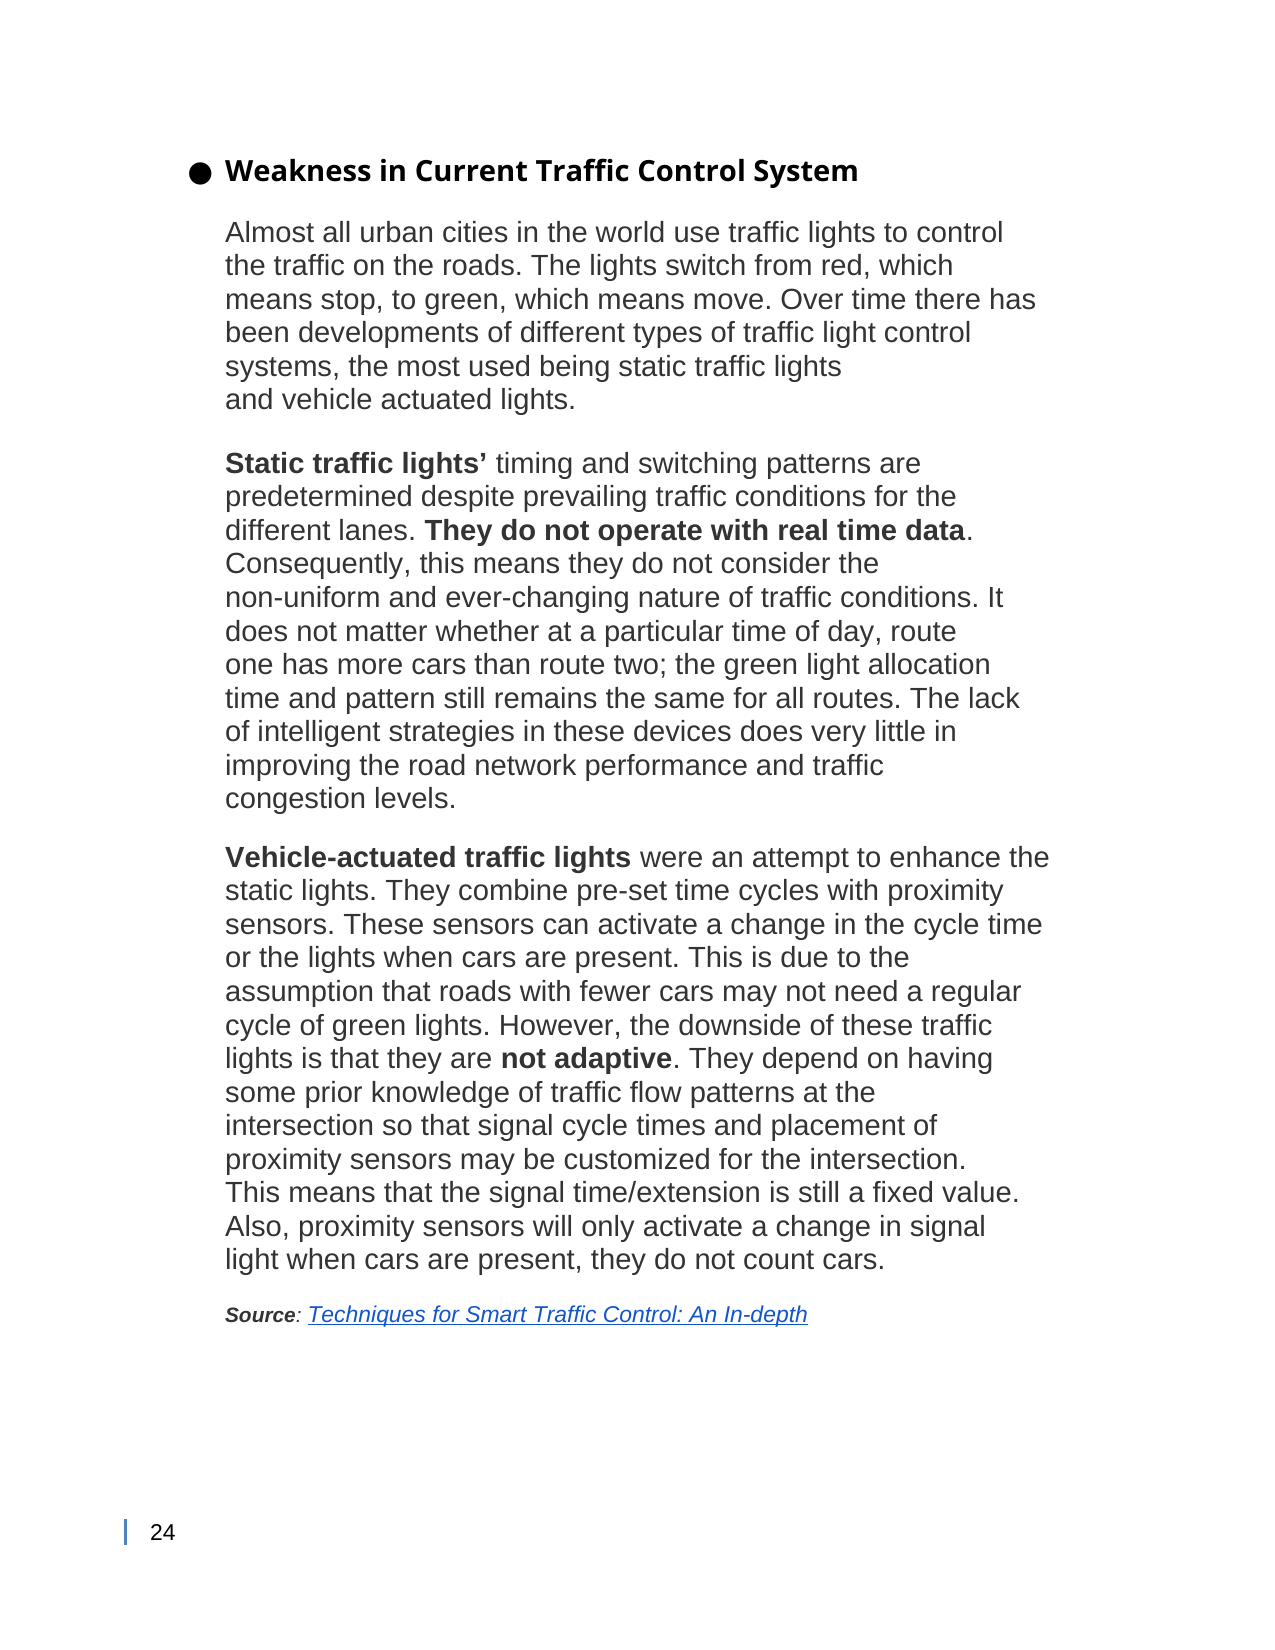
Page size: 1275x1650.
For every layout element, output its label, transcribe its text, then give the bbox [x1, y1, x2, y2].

text Consequently, this means they do not consider the [150, 547, 1125, 580]
text one has more cars than route two; the green light allocation [150, 647, 1125, 681]
text Static traffic lights’ timing and switching patterns are [150, 446, 1125, 479]
text Vehicle-actuated traffic lights were an attempt to enhance the [225, 840, 1125, 873]
text congestion levels. [150, 781, 1125, 815]
subtitle Weakness in Current Traffic Control System [187, 150, 1125, 190]
text some prior knowledge of traffic flow patterns at the [225, 1075, 1125, 1108]
text non-uniform and ever-changing nature of traffic conditions. It [150, 580, 1125, 614]
text different lanes. They do not operate with real time data. [150, 513, 1125, 547]
text This means that the signal time/extension is still a fixed value. [225, 1175, 1125, 1209]
text intersection so that signal cycle times and placement of [225, 1108, 1125, 1142]
text Source: Techniques for Smart Traffic Control: An In-depth [225, 1301, 1125, 1327]
text or the lights when cars are present. This is due to the [225, 941, 1125, 974]
text the traffic on the roads. The lights switch from red, which [150, 248, 1125, 282]
text proximity sensors may be customized for the intersection. [225, 1142, 1125, 1175]
text improving the road network performance and traffic [150, 748, 1125, 781]
text sensors. These sensors can activate a change in the cycle time [225, 907, 1125, 941]
text predetermined despite prevailing traffic conditions for the [150, 479, 1125, 513]
text assumption that roads with fewer cars may not need a regular [225, 974, 1125, 1008]
text cycle of green lights. However, the downside of these traffic [225, 1008, 1125, 1041]
text light when cars are present, they do not count cars. [150, 1242, 1125, 1276]
text does not matter whether at a particular time of day, route [150, 614, 1125, 647]
text means stop, to green, which means move. Over time there has [150, 282, 1125, 315]
text systems, the most used being static traffic lights [150, 349, 1125, 382]
text Almost all urban cities in the world use traffic lights to control [150, 215, 1125, 248]
text and vehicle actuated lights. [150, 382, 1125, 416]
text been developments of different types of traffic light control [150, 315, 1125, 349]
text lights is that they are not adaptive. They depend on having [225, 1041, 1125, 1075]
text of intelligent strategies in these devices does very little in [150, 714, 1125, 748]
text time and pattern still remains the same for all routes. The lack [150, 681, 1125, 714]
text static lights. They combine pre-set time cycles with proximity [225, 873, 1125, 907]
text Also, proximity sensors will only activate a change in signal [225, 1209, 1125, 1242]
